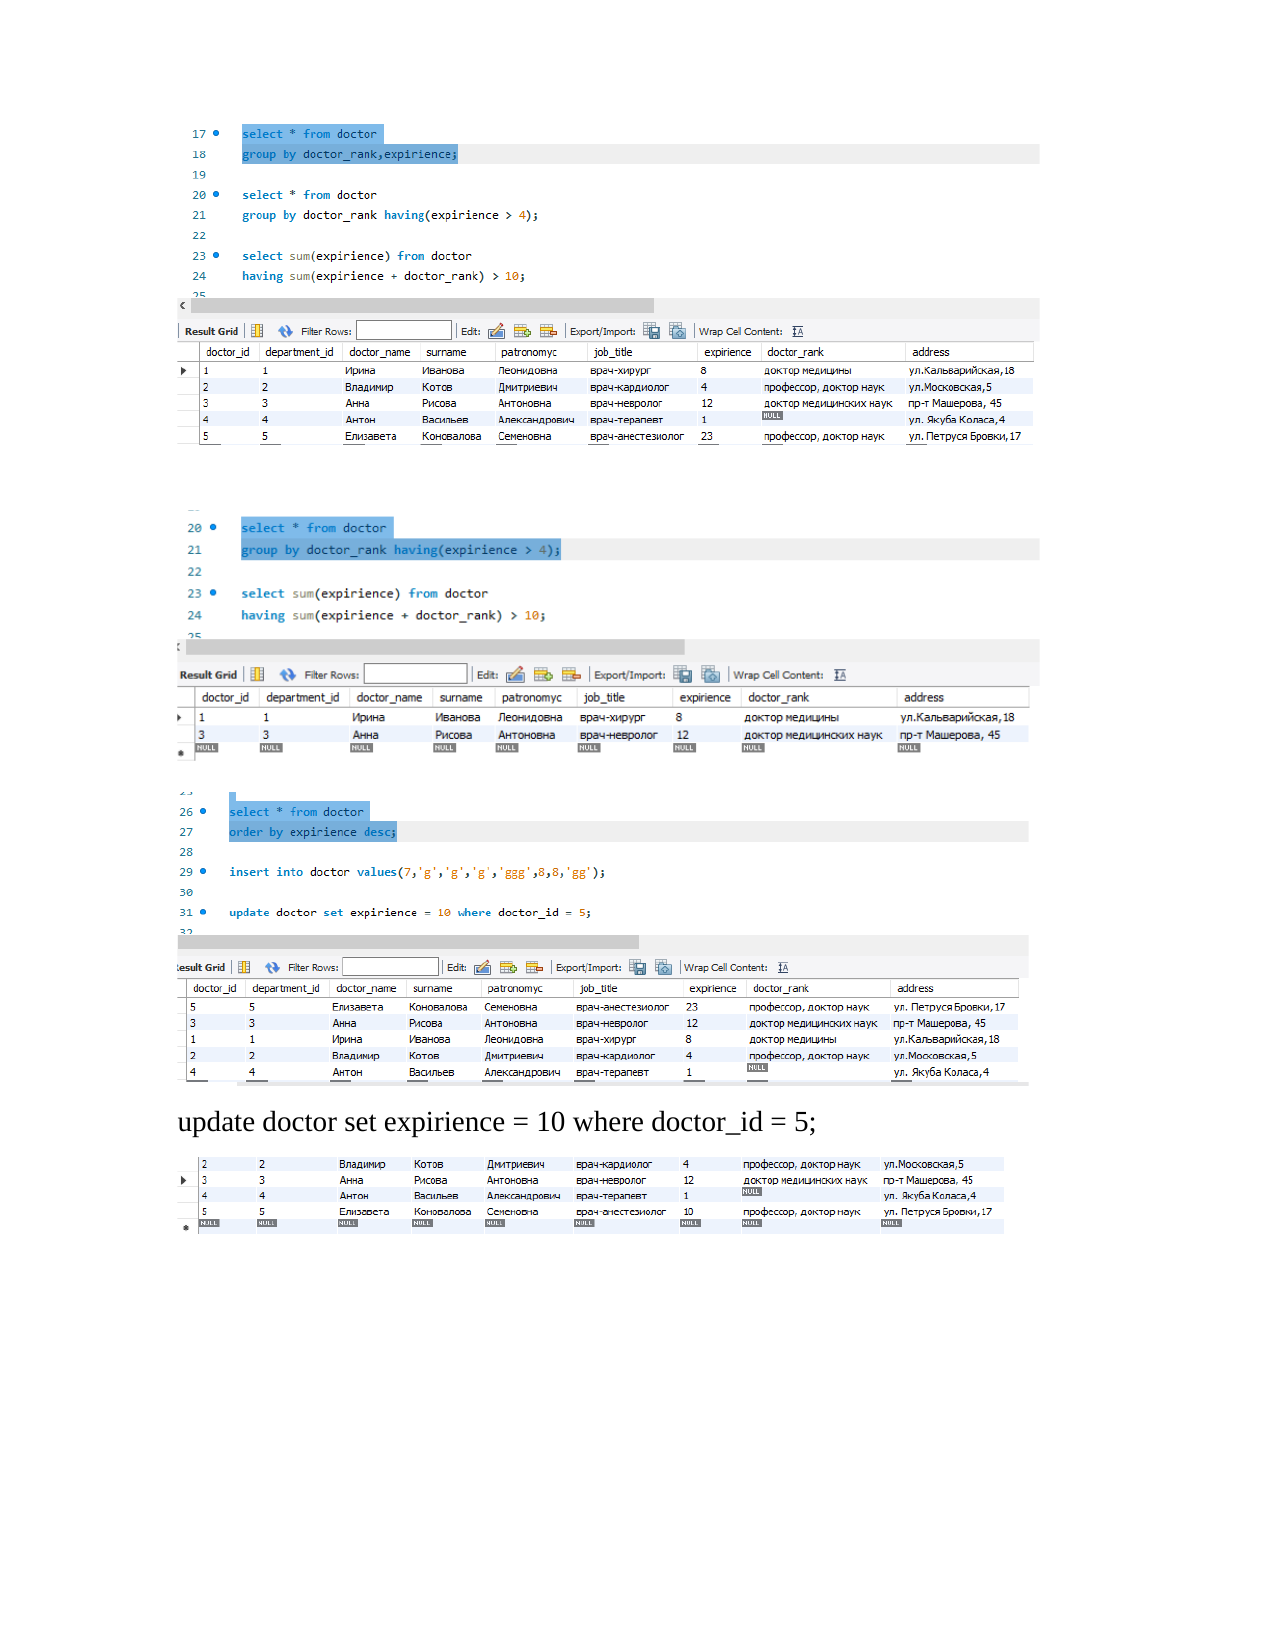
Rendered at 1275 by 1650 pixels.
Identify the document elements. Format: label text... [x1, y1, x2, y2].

picture [177, 510, 1040, 774]
picture [177, 792, 1029, 1086]
text update doctor set expirience = 10 where doctor_id = 5; [177, 1104, 1152, 1138]
picture [177, 118, 1040, 445]
picture [177, 1157, 1006, 1234]
